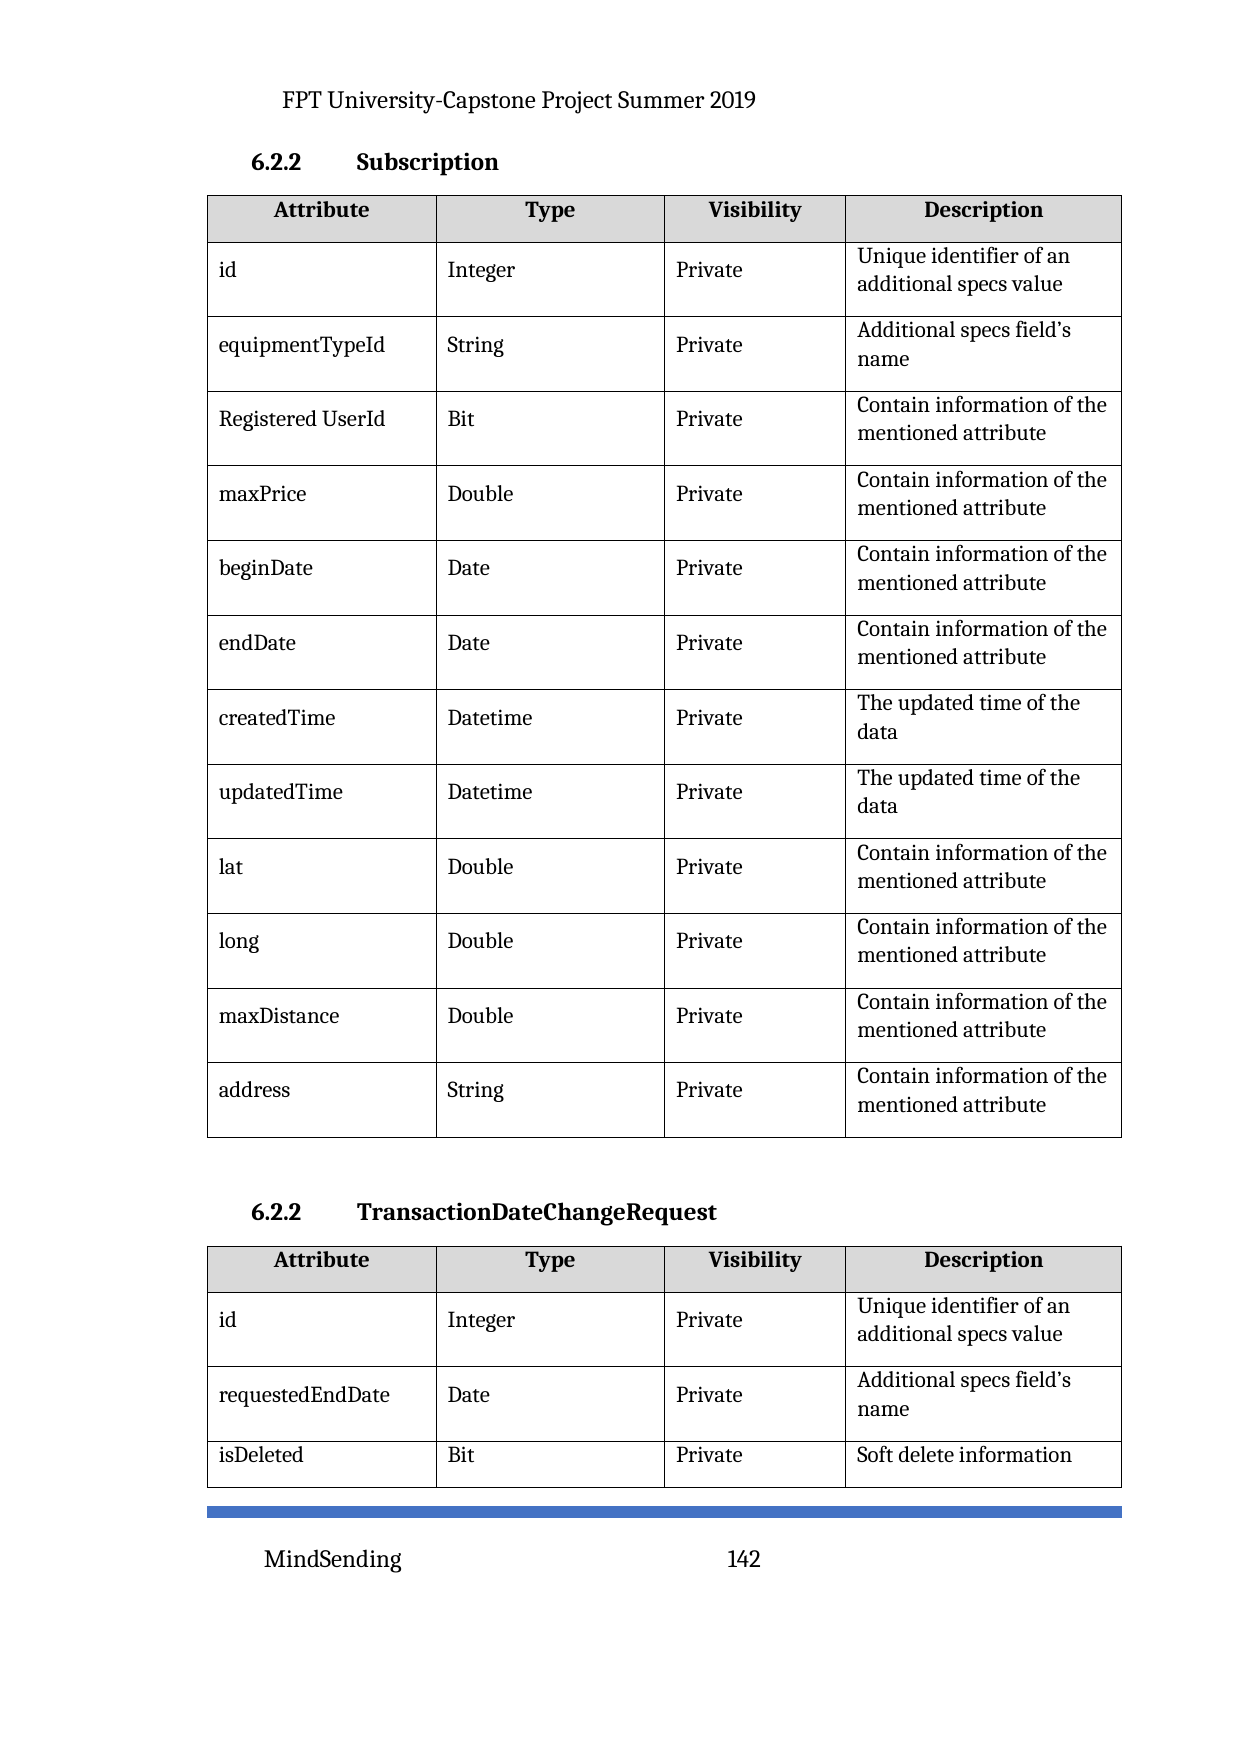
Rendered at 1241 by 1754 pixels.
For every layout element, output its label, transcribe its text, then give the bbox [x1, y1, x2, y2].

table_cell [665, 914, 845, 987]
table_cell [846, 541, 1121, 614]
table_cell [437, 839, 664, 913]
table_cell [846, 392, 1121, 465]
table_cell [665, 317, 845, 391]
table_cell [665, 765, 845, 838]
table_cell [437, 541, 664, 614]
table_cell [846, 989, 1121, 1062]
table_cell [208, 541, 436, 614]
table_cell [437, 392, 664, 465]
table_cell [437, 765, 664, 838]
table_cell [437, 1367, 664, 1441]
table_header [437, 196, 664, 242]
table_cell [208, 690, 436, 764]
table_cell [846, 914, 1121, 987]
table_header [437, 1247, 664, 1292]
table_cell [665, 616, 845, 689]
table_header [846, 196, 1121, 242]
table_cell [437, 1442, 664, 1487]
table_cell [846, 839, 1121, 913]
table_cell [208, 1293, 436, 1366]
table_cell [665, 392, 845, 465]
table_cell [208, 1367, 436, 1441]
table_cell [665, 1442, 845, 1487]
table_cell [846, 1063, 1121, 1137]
subtitle TransactionDateChangeRequest [206, 1198, 1122, 1227]
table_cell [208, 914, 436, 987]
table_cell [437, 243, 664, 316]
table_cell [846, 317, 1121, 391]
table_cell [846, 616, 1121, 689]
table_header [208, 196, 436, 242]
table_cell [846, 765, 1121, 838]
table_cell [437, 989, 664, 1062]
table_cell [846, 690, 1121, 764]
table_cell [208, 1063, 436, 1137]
subtitle Subscription [206, 148, 1122, 176]
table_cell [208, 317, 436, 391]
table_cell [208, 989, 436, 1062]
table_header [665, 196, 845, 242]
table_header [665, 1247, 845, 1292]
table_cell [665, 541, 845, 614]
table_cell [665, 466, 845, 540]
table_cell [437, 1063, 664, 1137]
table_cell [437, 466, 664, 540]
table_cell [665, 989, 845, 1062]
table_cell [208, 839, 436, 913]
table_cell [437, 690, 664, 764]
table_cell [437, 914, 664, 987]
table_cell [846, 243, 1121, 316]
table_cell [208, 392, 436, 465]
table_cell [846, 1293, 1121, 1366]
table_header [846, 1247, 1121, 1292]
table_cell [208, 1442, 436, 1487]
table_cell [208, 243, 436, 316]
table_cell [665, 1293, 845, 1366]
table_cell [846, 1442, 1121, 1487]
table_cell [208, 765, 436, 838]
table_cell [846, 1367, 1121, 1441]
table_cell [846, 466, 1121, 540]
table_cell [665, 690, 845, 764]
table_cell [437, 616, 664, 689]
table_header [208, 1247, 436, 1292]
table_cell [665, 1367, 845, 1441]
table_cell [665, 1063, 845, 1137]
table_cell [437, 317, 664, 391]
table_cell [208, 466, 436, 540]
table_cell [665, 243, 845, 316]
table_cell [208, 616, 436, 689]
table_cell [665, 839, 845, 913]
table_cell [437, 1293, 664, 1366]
